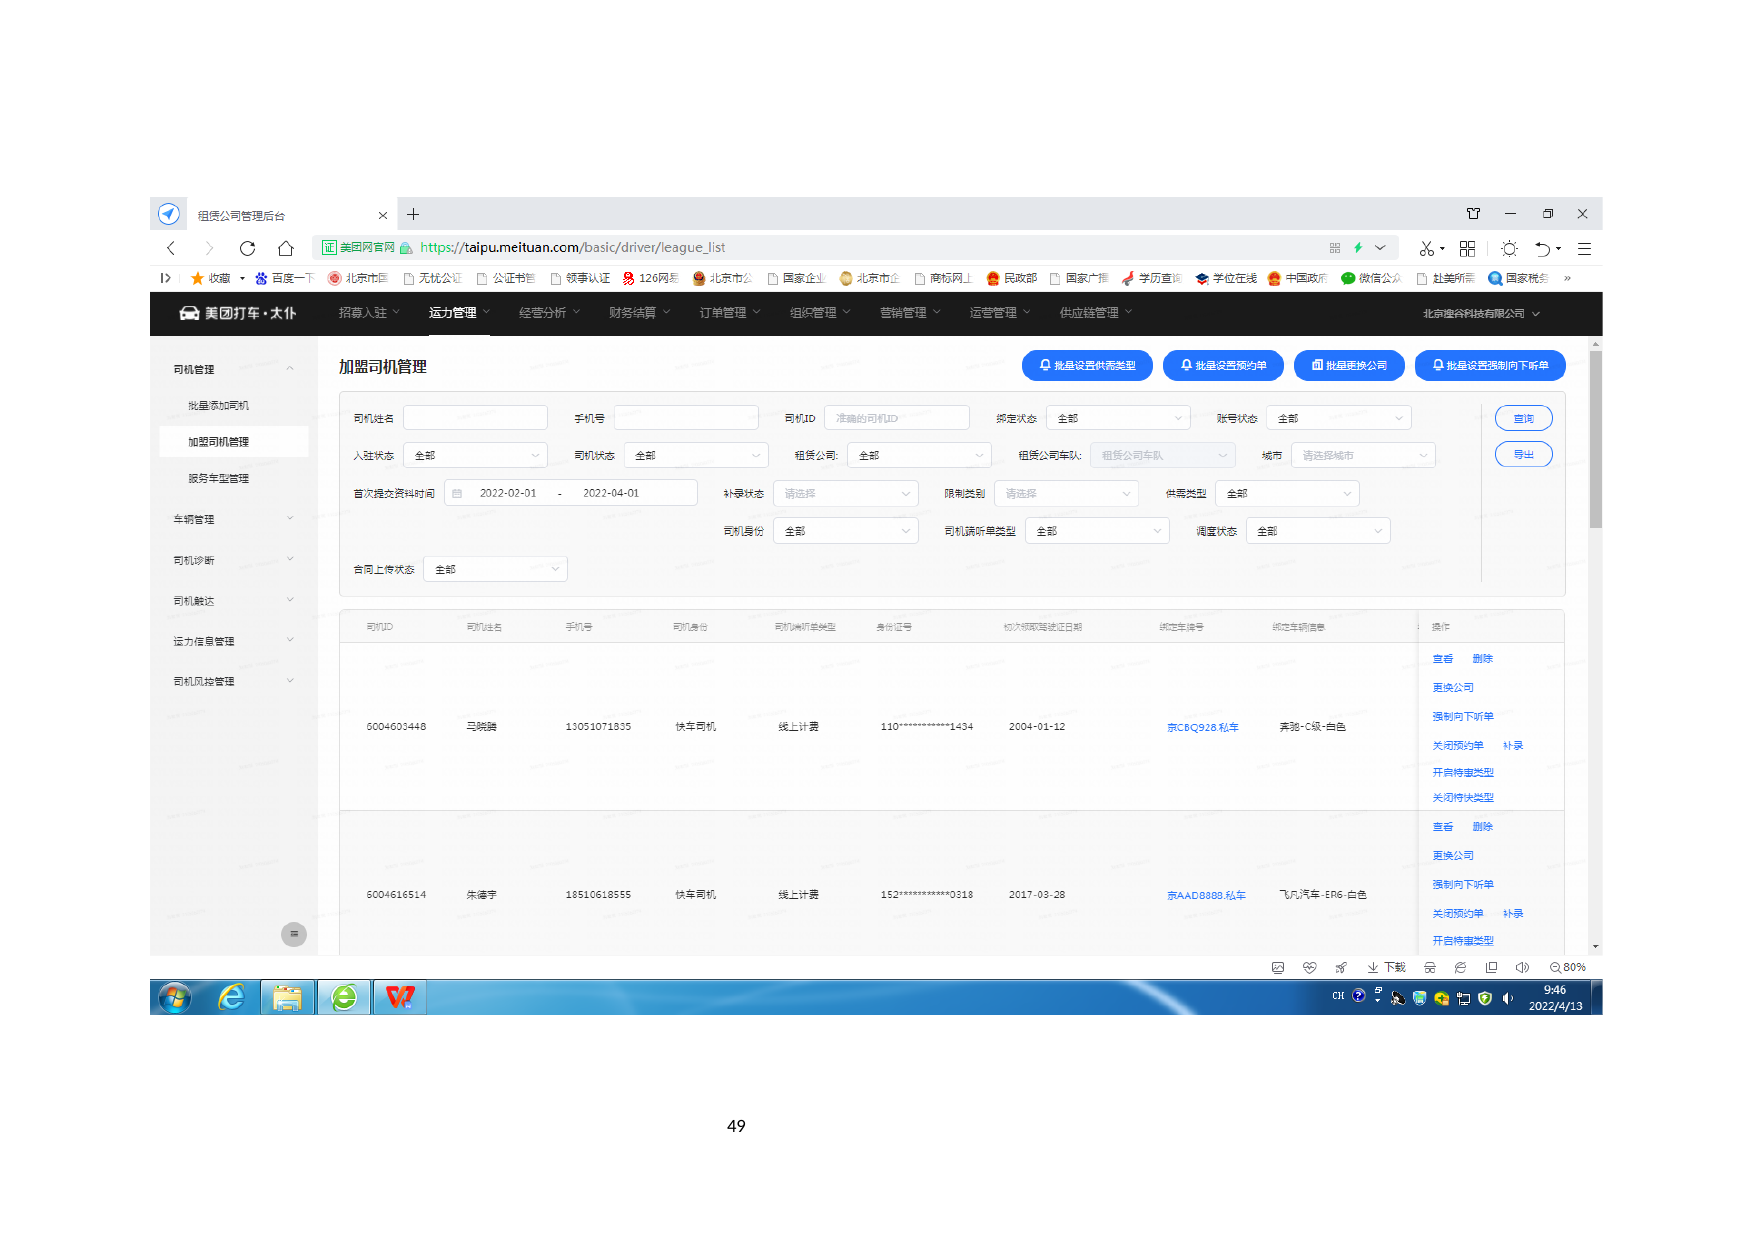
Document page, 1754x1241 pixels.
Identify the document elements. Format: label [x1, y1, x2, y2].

picture [150, 197, 1603, 1015]
